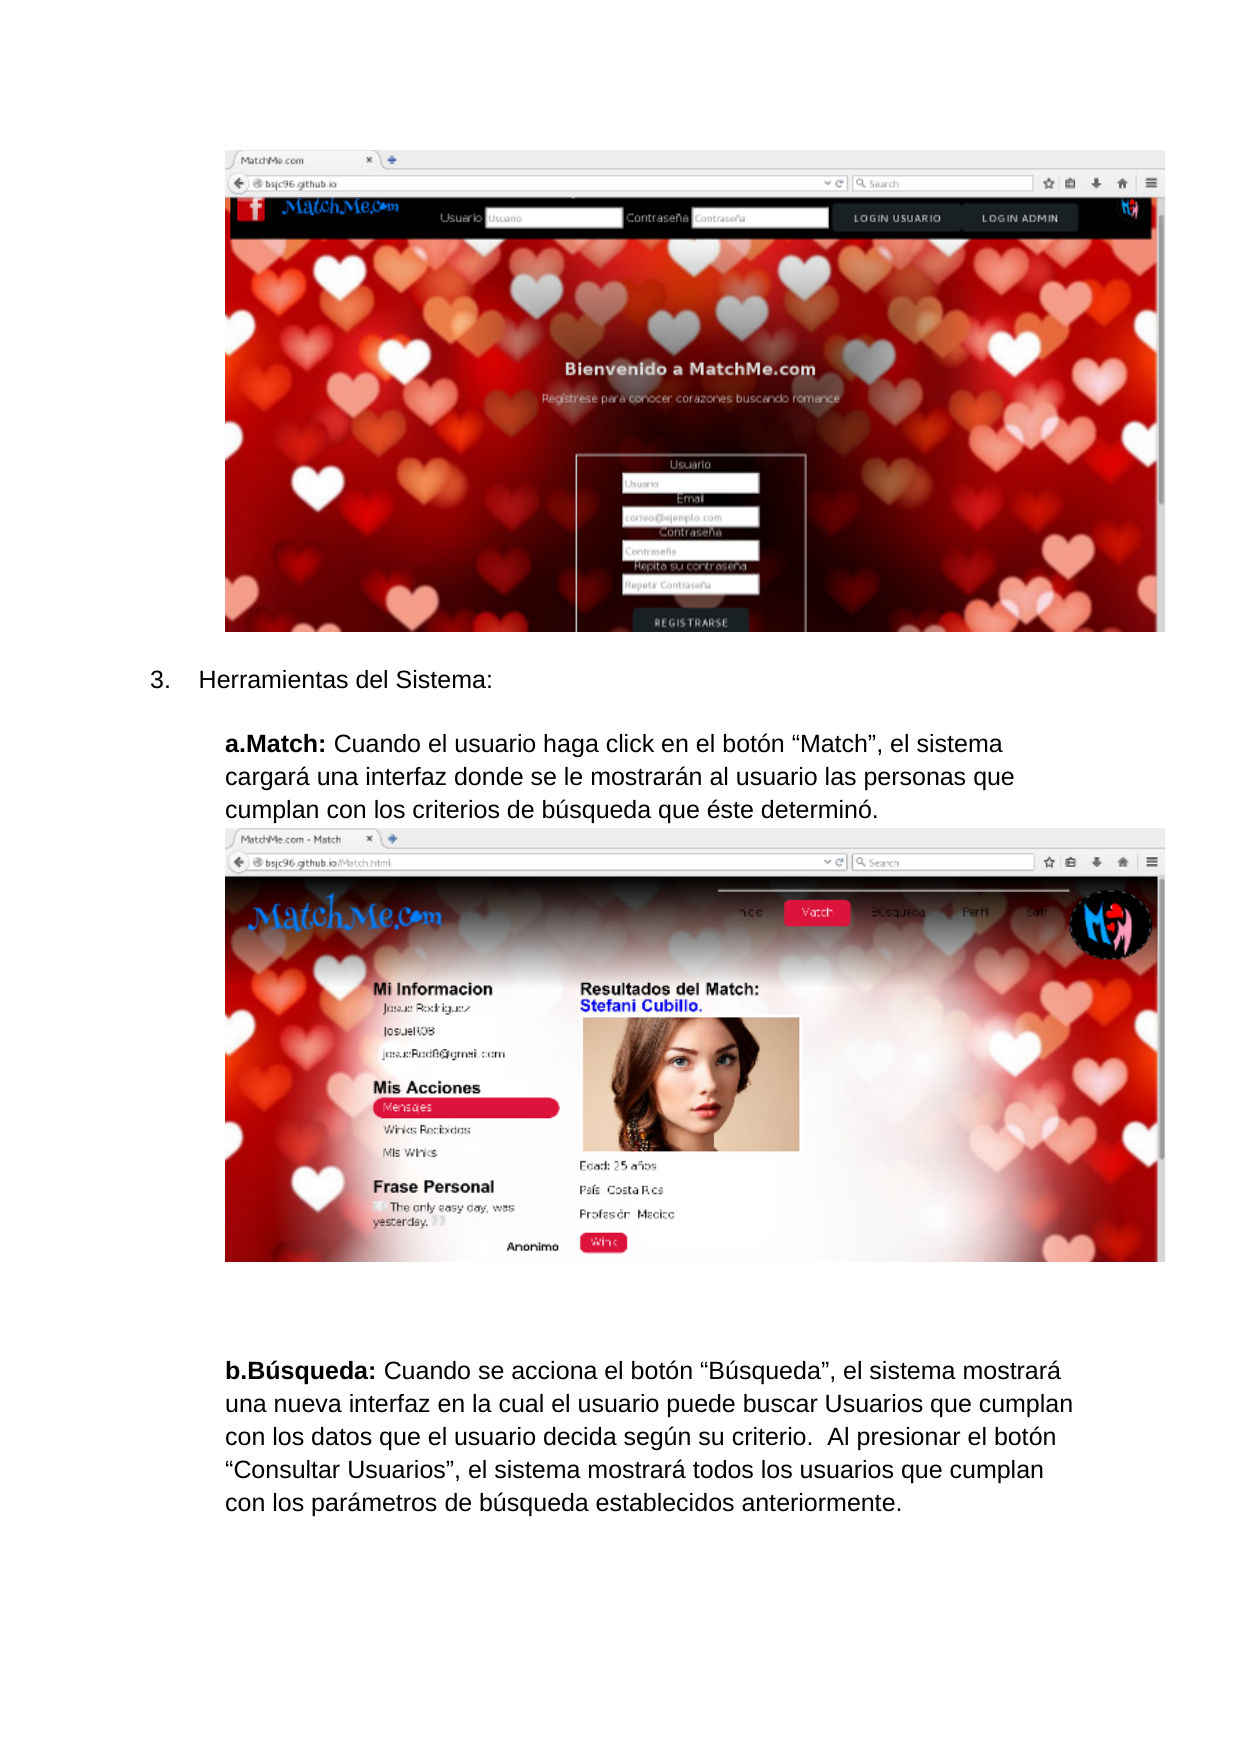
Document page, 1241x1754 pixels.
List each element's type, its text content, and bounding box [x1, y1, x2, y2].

text a.Match: Cuando el usuario haga click en el botón “Match”, el sistema cargará una interfaz donde se le mostrarán al usuario las personas que cumplan con los criterios de búsqueda que éste determinó. [225, 729, 1090, 824]
picture [225, 150, 1166, 632]
text b.Búsqueda: Cuando se acciona el botón “Búsqueda”, el sistema mostrará una nueva interfaz en la cual el usuario puede buscar Usuarios que cumplan con los datos que el usuario decida según su criterio. Al presionar el botón “Consultar Usuarios”, el sistema mostrará todos los usuarios que cumplan con los parámetros de búsqueda establecidos anteriormente. [225, 1356, 1090, 1517]
text 3. Herramientas del Sistema: [150, 665, 1090, 694]
picture [225, 828, 1166, 1262]
